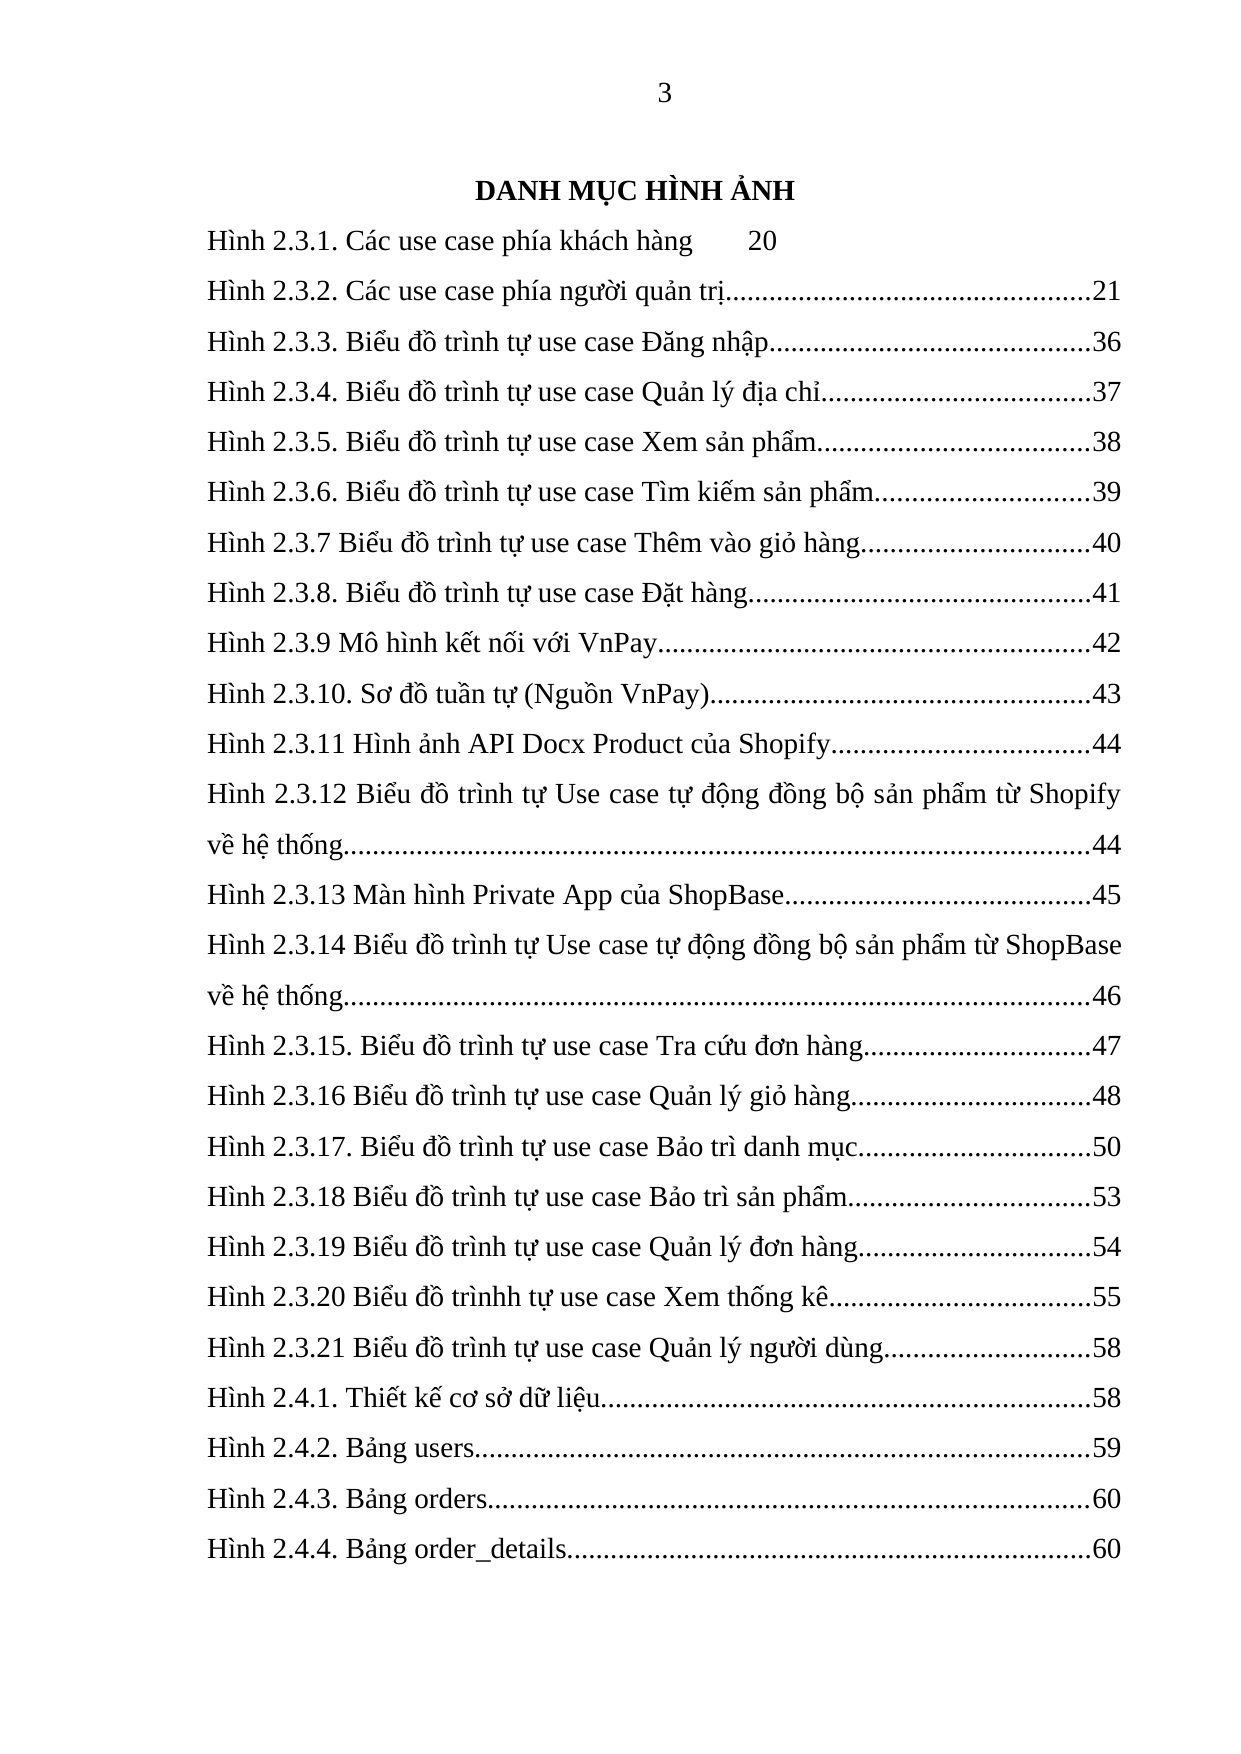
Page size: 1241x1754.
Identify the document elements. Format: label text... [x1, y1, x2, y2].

text Hình 2.4.1. Thiết kế cơ sở dữ liệu 58 [148, 1380, 1122, 1414]
text Hình 2.3.3. Biểu đồ trình tự use case Đăng nhập 36 [148, 324, 1122, 357]
text Hình 2.3.10. Sơ đồ tuần tự (Nguồn VnPay) 43 [148, 676, 1122, 709]
text Hình 2.3.6. Biểu đồ trình tự use case Tìm kiếm sản phẩm 39 [148, 474, 1122, 508]
text Hình 2.3.17. Biểu đồ trình tự use case Bảo trì danh mục 50 [148, 1129, 1122, 1162]
text Hình 2.3.7 Biểu đồ trình tự use case Thêm vào giỏ hàng 40 [148, 525, 1122, 558]
subtitle DANH MỤC HÌNH ẢNH [148, 173, 1122, 206]
text Hình 2.3.13 Màn hình Private App của ShopBase 45 [148, 877, 1122, 911]
text Hình 2.3.14 Biểu đồ trình tự Use case tự động đồng bộ sản phẩm từ ShopBase về hệ thống 46 [207, 927, 1122, 1011]
text Hình 2.3.20 Biểu đồ trìnhh tự use case Xem thống kê 55 [148, 1279, 1122, 1313]
text Hình 2.3.1. Các use case phía khách hàng 20 [148, 223, 1122, 257]
text Hình 2.3.2. Các use case phía người quản trị 21 [148, 273, 1122, 307]
text Hình 2.3.19 Biểu đồ trình tự use case Quản lý đơn hàng 54 [148, 1229, 1122, 1263]
text Hình 2.3.9 Mô hình kết nối với VnPay 42 [148, 626, 1122, 659]
text Hình 2.4.3. Bảng orders 60 [148, 1481, 1122, 1514]
text Hình 2.3.21 Biểu đồ trình tự use case Quản lý người dùng 58 [148, 1330, 1122, 1363]
text Hình 2.3.4. Biểu đồ trình tự use case Quản lý địa chỉ 37 [148, 374, 1122, 407]
text Hình 2.3.5. Biểu đồ trình tự use case Xem sản phẩm 38 [148, 424, 1122, 458]
text Hình 2.3.16 Biểu đồ trình tự use case Quản lý giỏ hàng 48 [148, 1078, 1122, 1112]
text Hình 2.3.8. Biểu đồ trình tự use case Đặt hàng 41 [148, 575, 1122, 609]
text Hình 2.3.11 Hình ảnh API Docx Product của Shopify 44 [148, 726, 1122, 760]
text Hình 2.3.15. Biểu đồ trình tự use case Tra cứu đơn hàng 47 [148, 1028, 1122, 1062]
text Hình 2.3.18 Biểu đồ trình tự use case Bảo trì sản phẩm 53 [148, 1179, 1122, 1212]
text Hình 2.4.4. Bảng order_details 60 [148, 1531, 1122, 1565]
text Hình 2.3.12 Biểu đồ trình tự Use case tự động đồng bộ sản phẩm từ Shopify về hệ thống 44 [207, 776, 1122, 860]
text Hình 2.4.2. Bảng users 59 [148, 1431, 1122, 1464]
